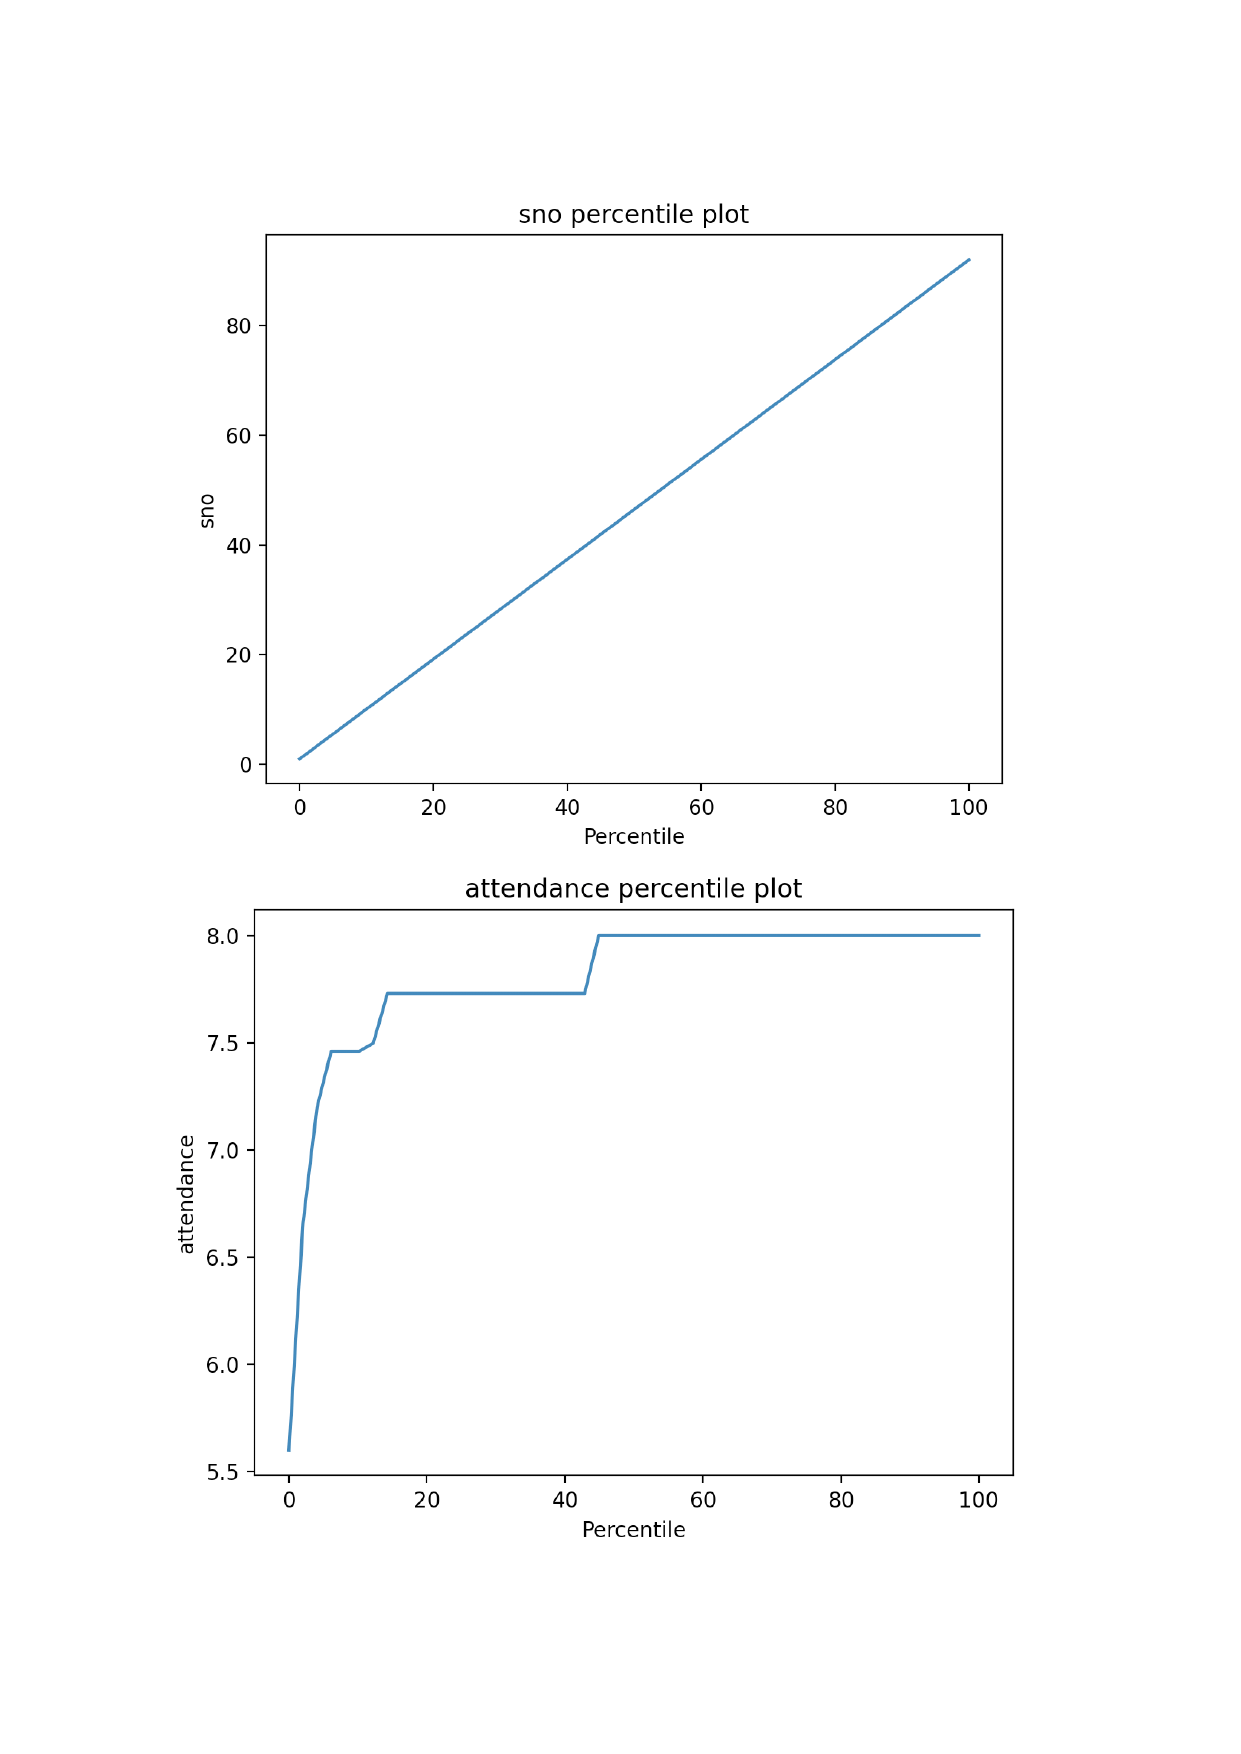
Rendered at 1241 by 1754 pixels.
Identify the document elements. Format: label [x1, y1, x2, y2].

picture [150, 150, 1091, 1550]
